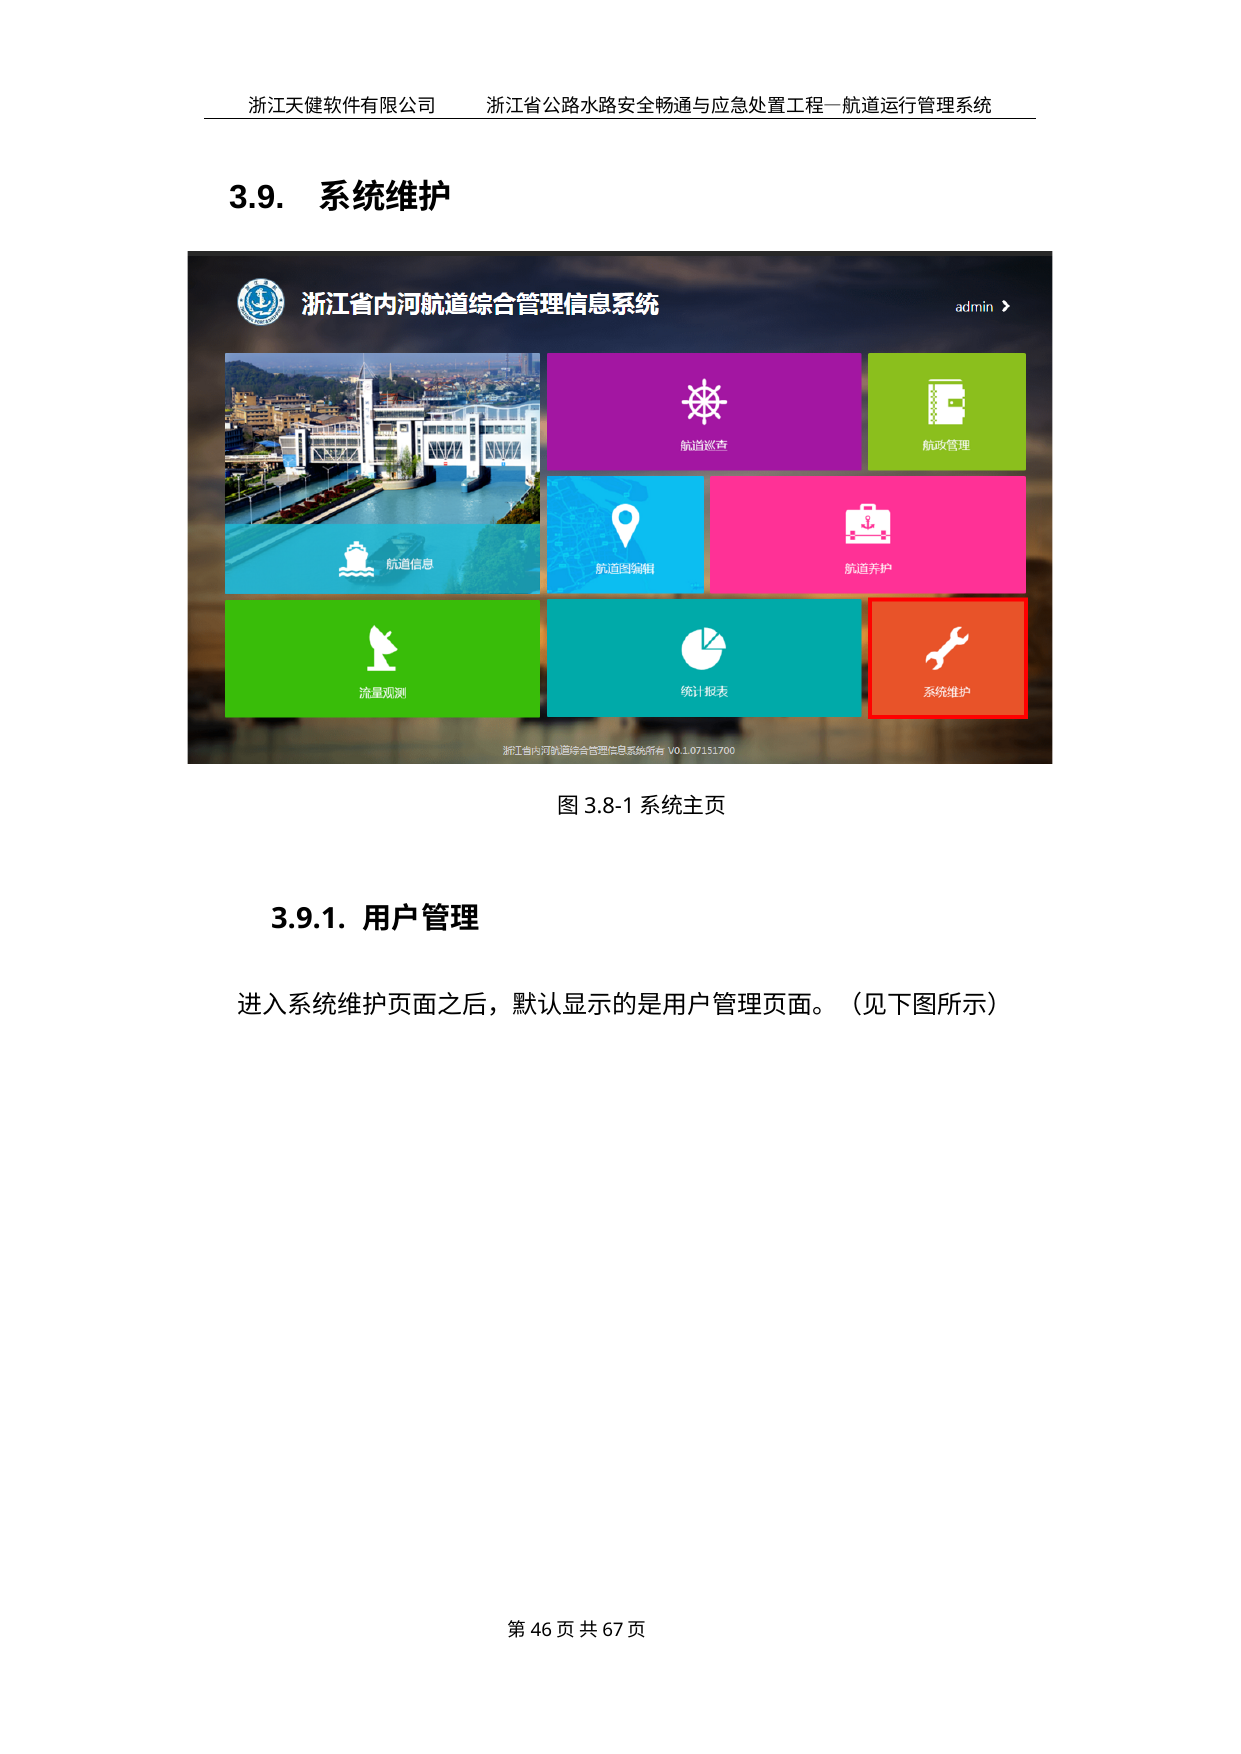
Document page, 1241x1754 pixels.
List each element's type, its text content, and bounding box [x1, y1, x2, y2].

subtitle 用户管理 [271, 884, 1053, 949]
picture [187, 251, 1053, 764]
text 图3.8-1系统主页 [187, 788, 1053, 821]
text 进入系统维护页面之后，默认显示的是用户管理页面。（见下图所示） [187, 970, 1053, 1035]
subtitle 系统维护 [229, 162, 1053, 227]
